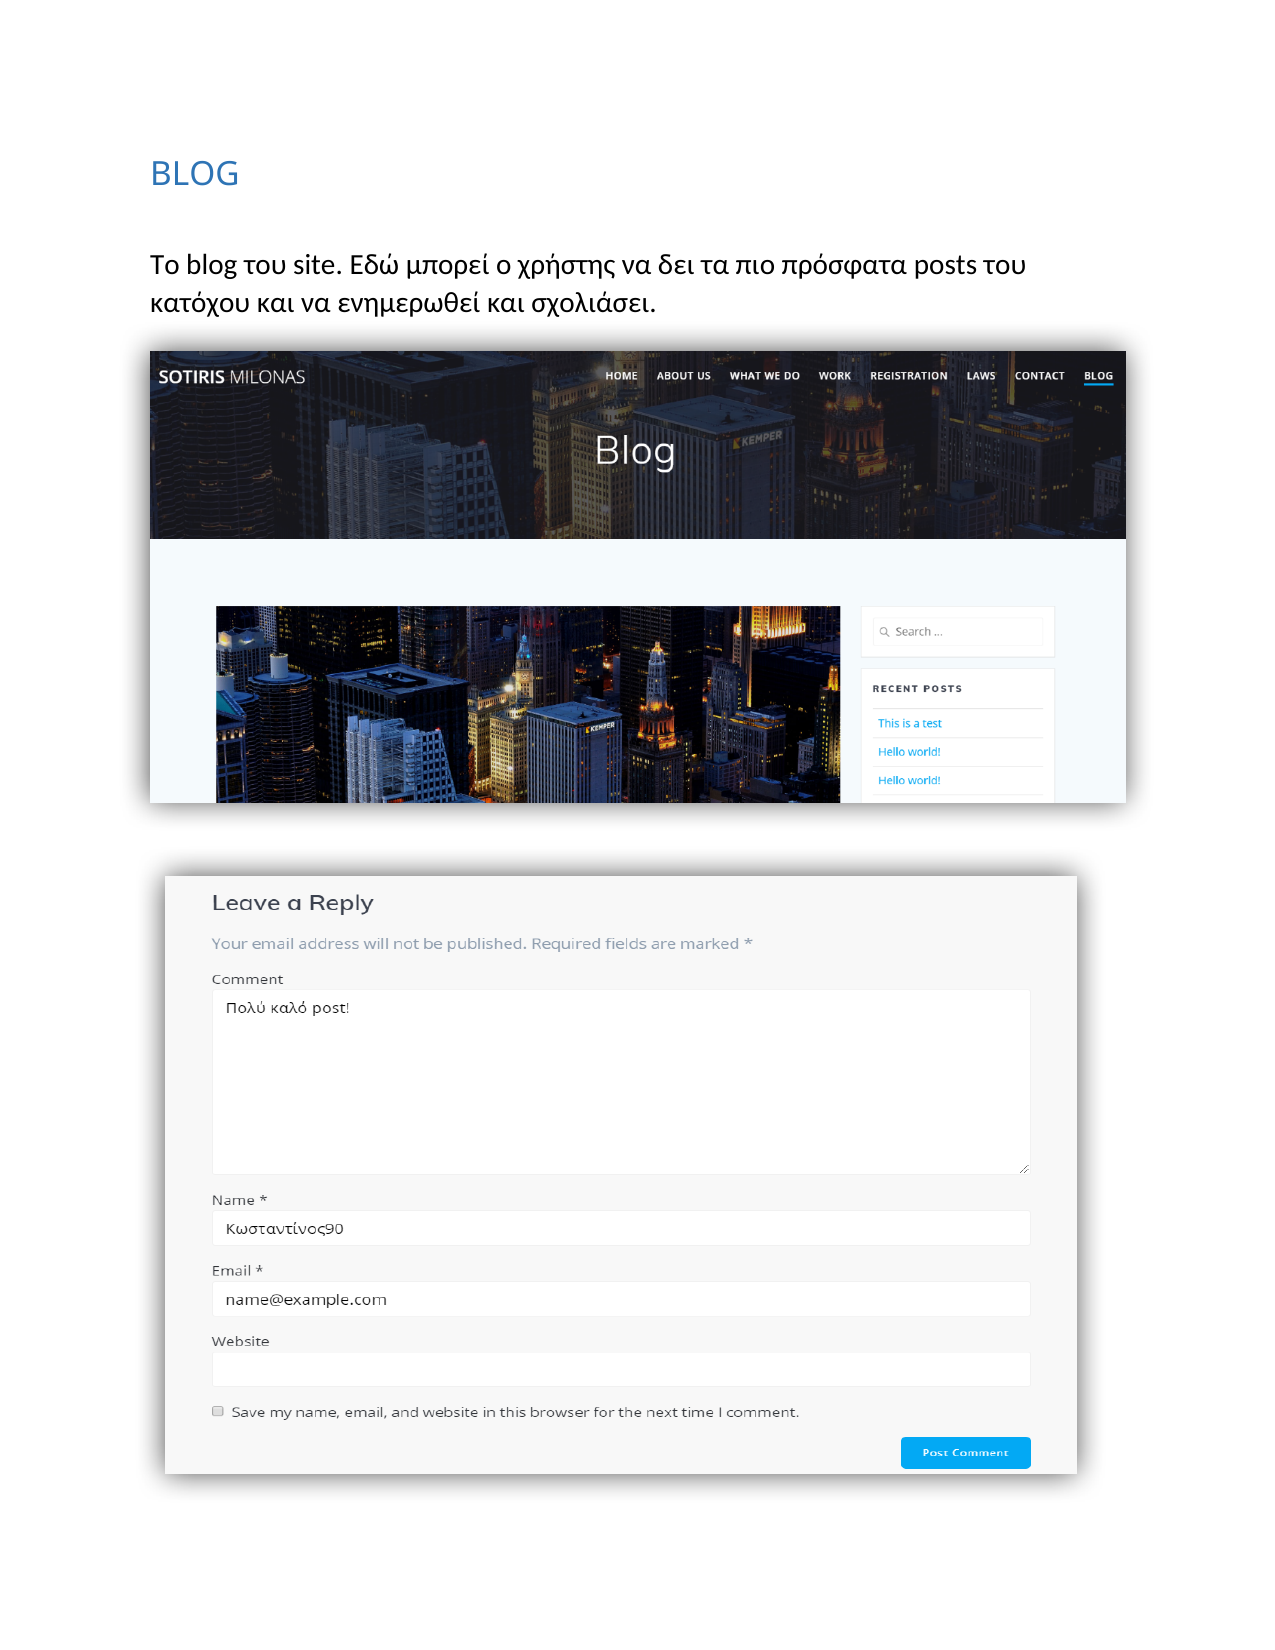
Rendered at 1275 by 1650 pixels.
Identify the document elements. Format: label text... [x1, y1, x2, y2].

subtitle BLOG [150, 150, 1125, 195]
text Το blog του site. Εδώ μπορεί ο χρήστης να δει τα πιο πρόσφατα posts του κατόχου και να ενημερωθεί και σχολιάσει. [150, 246, 1125, 320]
picture [165, 876, 1077, 1474]
picture [150, 351, 1126, 803]
